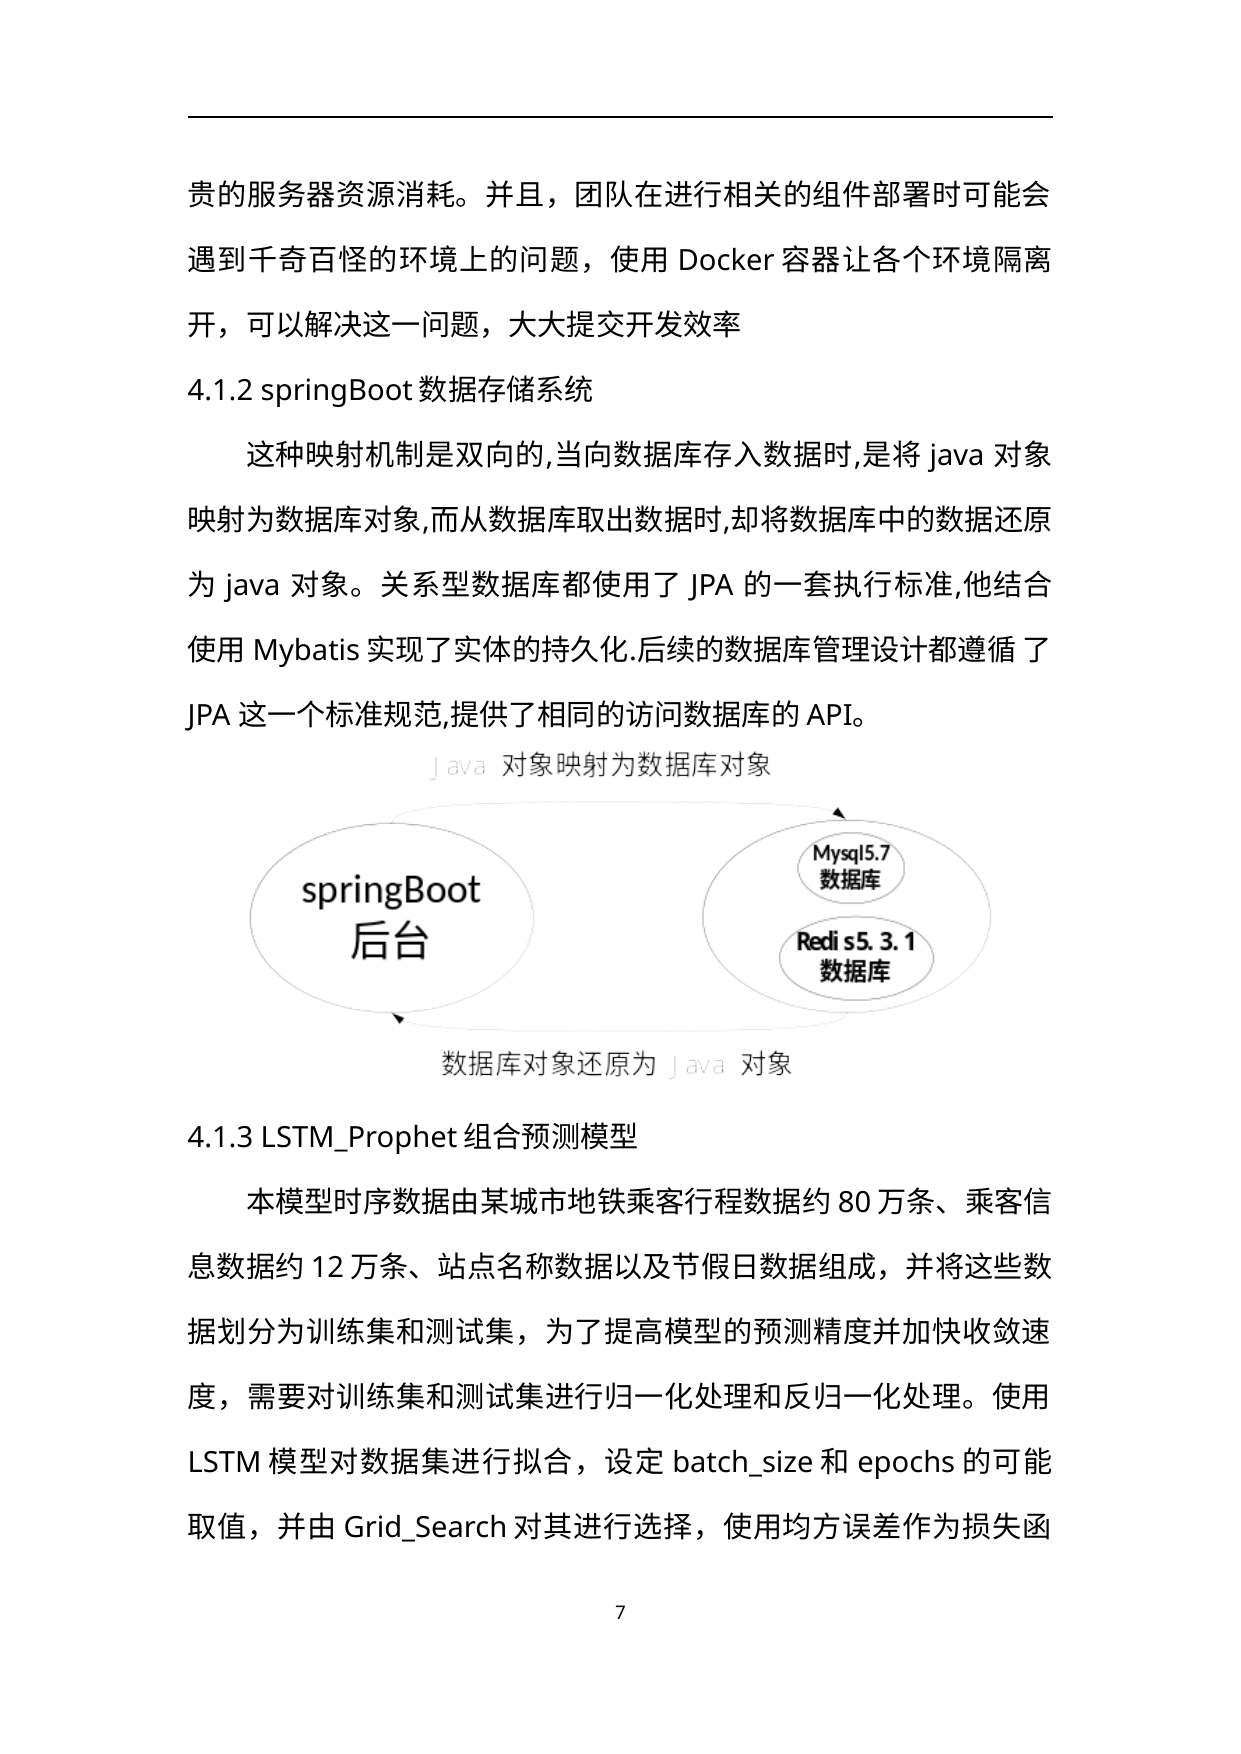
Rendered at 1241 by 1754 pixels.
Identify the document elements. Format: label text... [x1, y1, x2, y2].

text 这种映射机制是双向的,当向数据库存入数据时,是将 java 对象映射为数据库对象,而从数据库取出数据时,却将数据库中的数据还原为 java 对象。关系型数据库都使用了 JPA 的一套执行标准,他结合 使用 Mybatis实现了实体的持久化.后续的数据库管理设计都遵循 了 JPA 这一个标准规范,提供了相同的访问数据库的 API。 [187, 420, 1053, 745]
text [187, 1167, 1053, 1557]
subtitle 4.1.3 LSTM_Prophet组合预测模型 [187, 1102, 1053, 1167]
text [187, 160, 1053, 355]
subtitle 4.1.2 springBoot数据存储系统 [187, 355, 1053, 420]
